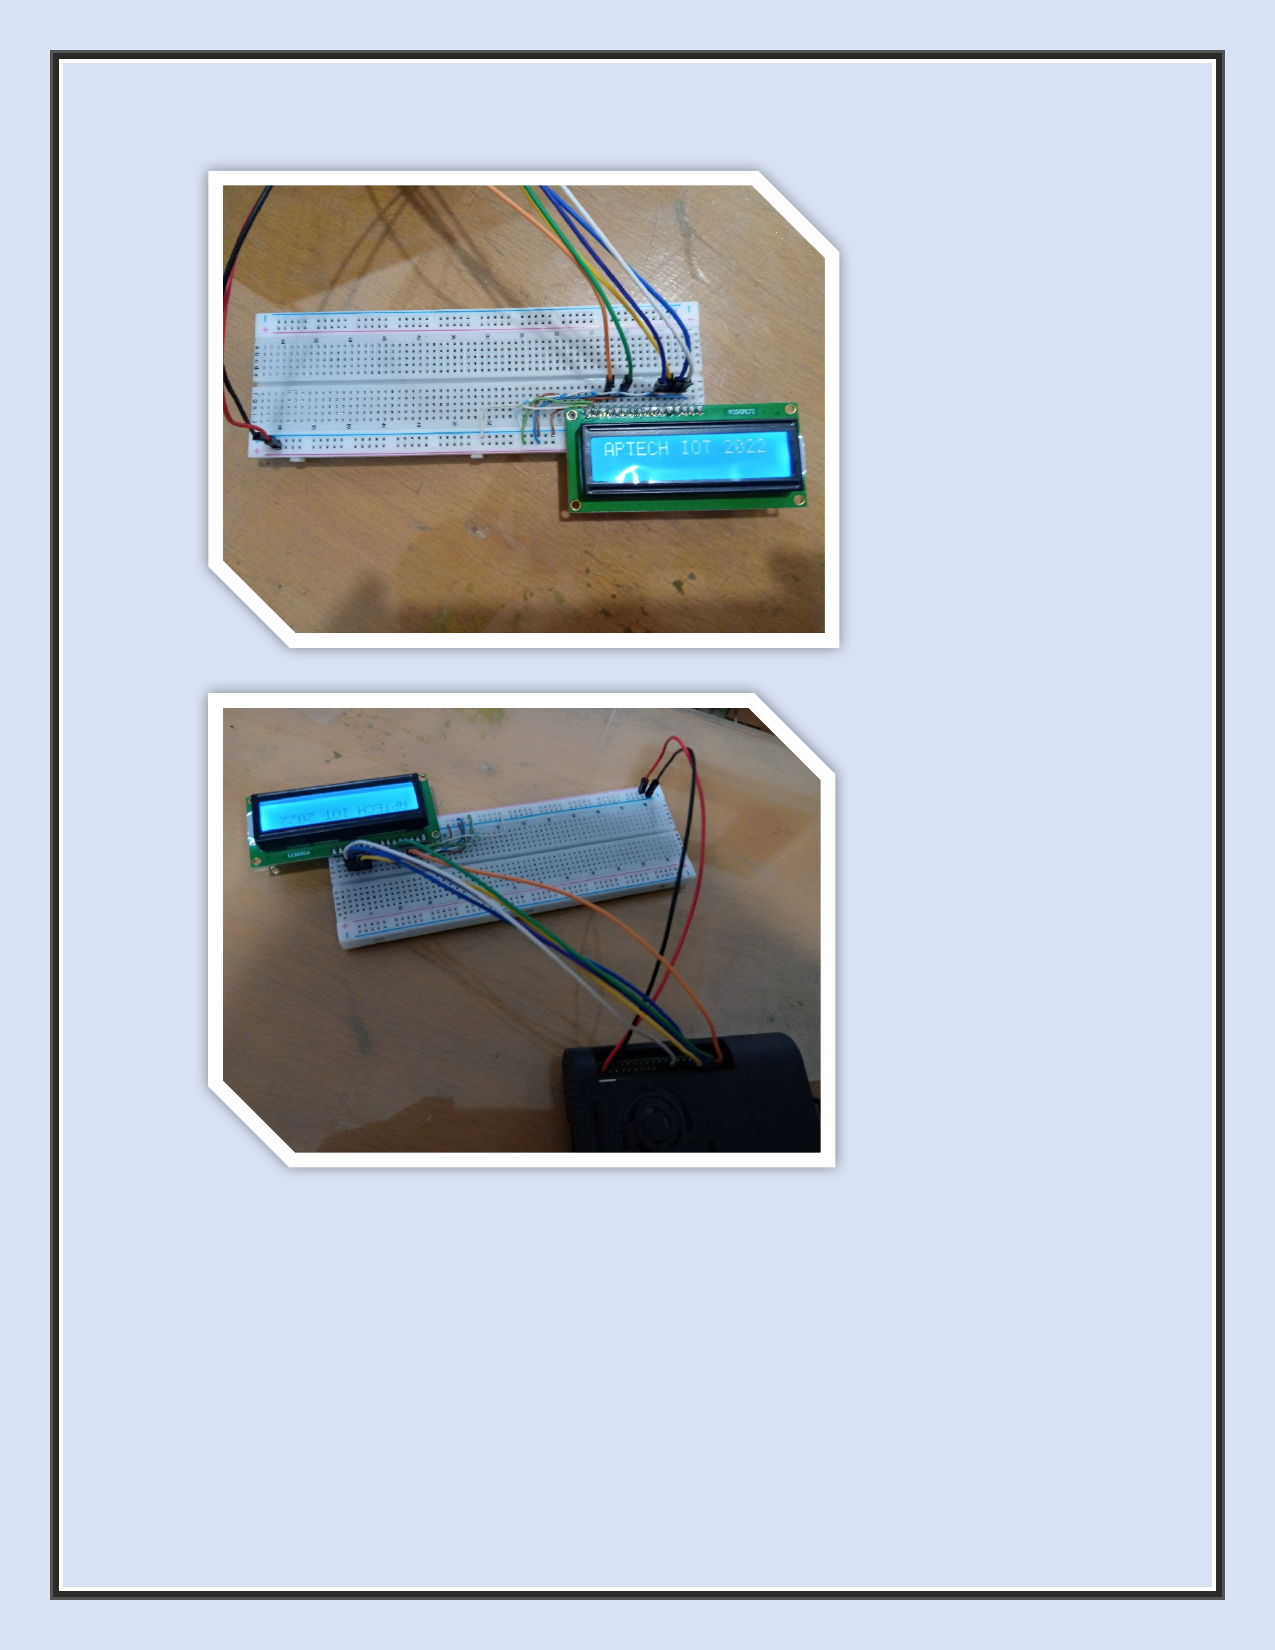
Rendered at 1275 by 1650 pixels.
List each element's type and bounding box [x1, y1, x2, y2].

picture [223, 708, 820, 1152]
picture [223, 186, 824, 633]
